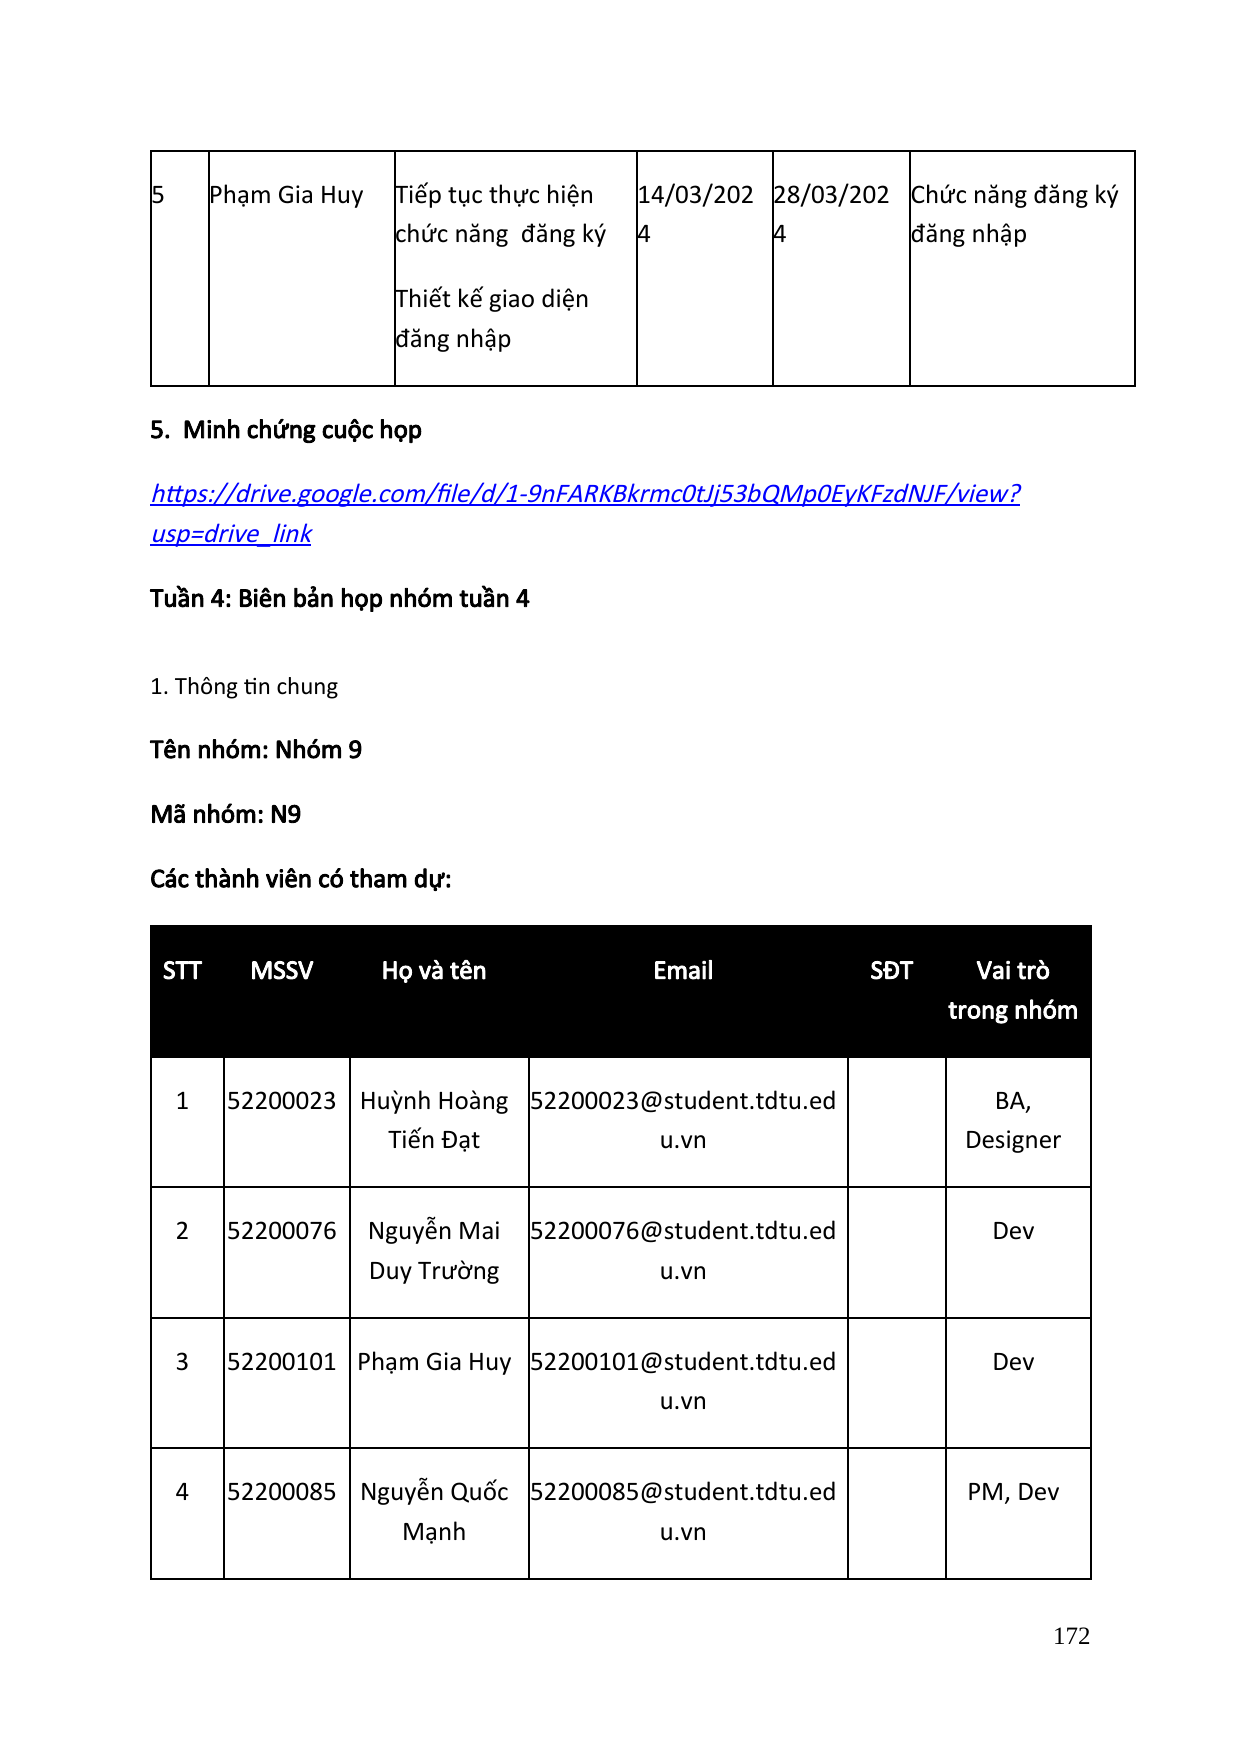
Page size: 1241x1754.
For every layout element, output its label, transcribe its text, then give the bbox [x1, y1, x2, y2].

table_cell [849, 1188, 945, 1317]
text Các thành viên có tham dự: [150, 861, 1090, 894]
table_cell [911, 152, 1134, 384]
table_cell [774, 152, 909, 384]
text Mã nhóm: N9 [150, 796, 1090, 829]
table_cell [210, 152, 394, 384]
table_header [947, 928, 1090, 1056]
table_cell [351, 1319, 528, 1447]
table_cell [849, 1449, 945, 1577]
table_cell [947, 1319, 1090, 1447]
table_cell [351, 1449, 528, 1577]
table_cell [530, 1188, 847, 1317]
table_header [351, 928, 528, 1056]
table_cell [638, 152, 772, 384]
subtitle Tuần 4: Biên bản họp nhóm tuần 4 [150, 580, 1090, 613]
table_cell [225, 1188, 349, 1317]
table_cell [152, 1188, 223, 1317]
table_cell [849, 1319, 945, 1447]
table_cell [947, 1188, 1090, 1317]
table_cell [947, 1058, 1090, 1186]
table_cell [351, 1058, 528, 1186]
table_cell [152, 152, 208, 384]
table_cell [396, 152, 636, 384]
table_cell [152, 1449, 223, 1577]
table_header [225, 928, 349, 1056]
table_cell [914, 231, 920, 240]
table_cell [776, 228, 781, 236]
text 1. Thông tin chung [150, 670, 1090, 701]
text 5. Minh chứng cuộc họp [150, 412, 1090, 445]
text https://drive.google.com/file/d/1-9nFARKBkrmc0tJj53bQMp0EyKFzdNJF/view?usp=drive_link [150, 476, 1090, 549]
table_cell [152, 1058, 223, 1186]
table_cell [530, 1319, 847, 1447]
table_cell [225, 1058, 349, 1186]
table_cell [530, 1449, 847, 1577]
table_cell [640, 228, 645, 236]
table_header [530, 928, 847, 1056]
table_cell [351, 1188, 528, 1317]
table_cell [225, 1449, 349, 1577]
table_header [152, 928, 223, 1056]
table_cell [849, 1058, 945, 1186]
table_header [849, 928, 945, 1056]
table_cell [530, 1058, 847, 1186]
text Tên nhóm: Nhóm 9 [150, 732, 1090, 764]
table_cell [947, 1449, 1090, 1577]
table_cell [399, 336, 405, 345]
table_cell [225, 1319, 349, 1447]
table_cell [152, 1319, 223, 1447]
